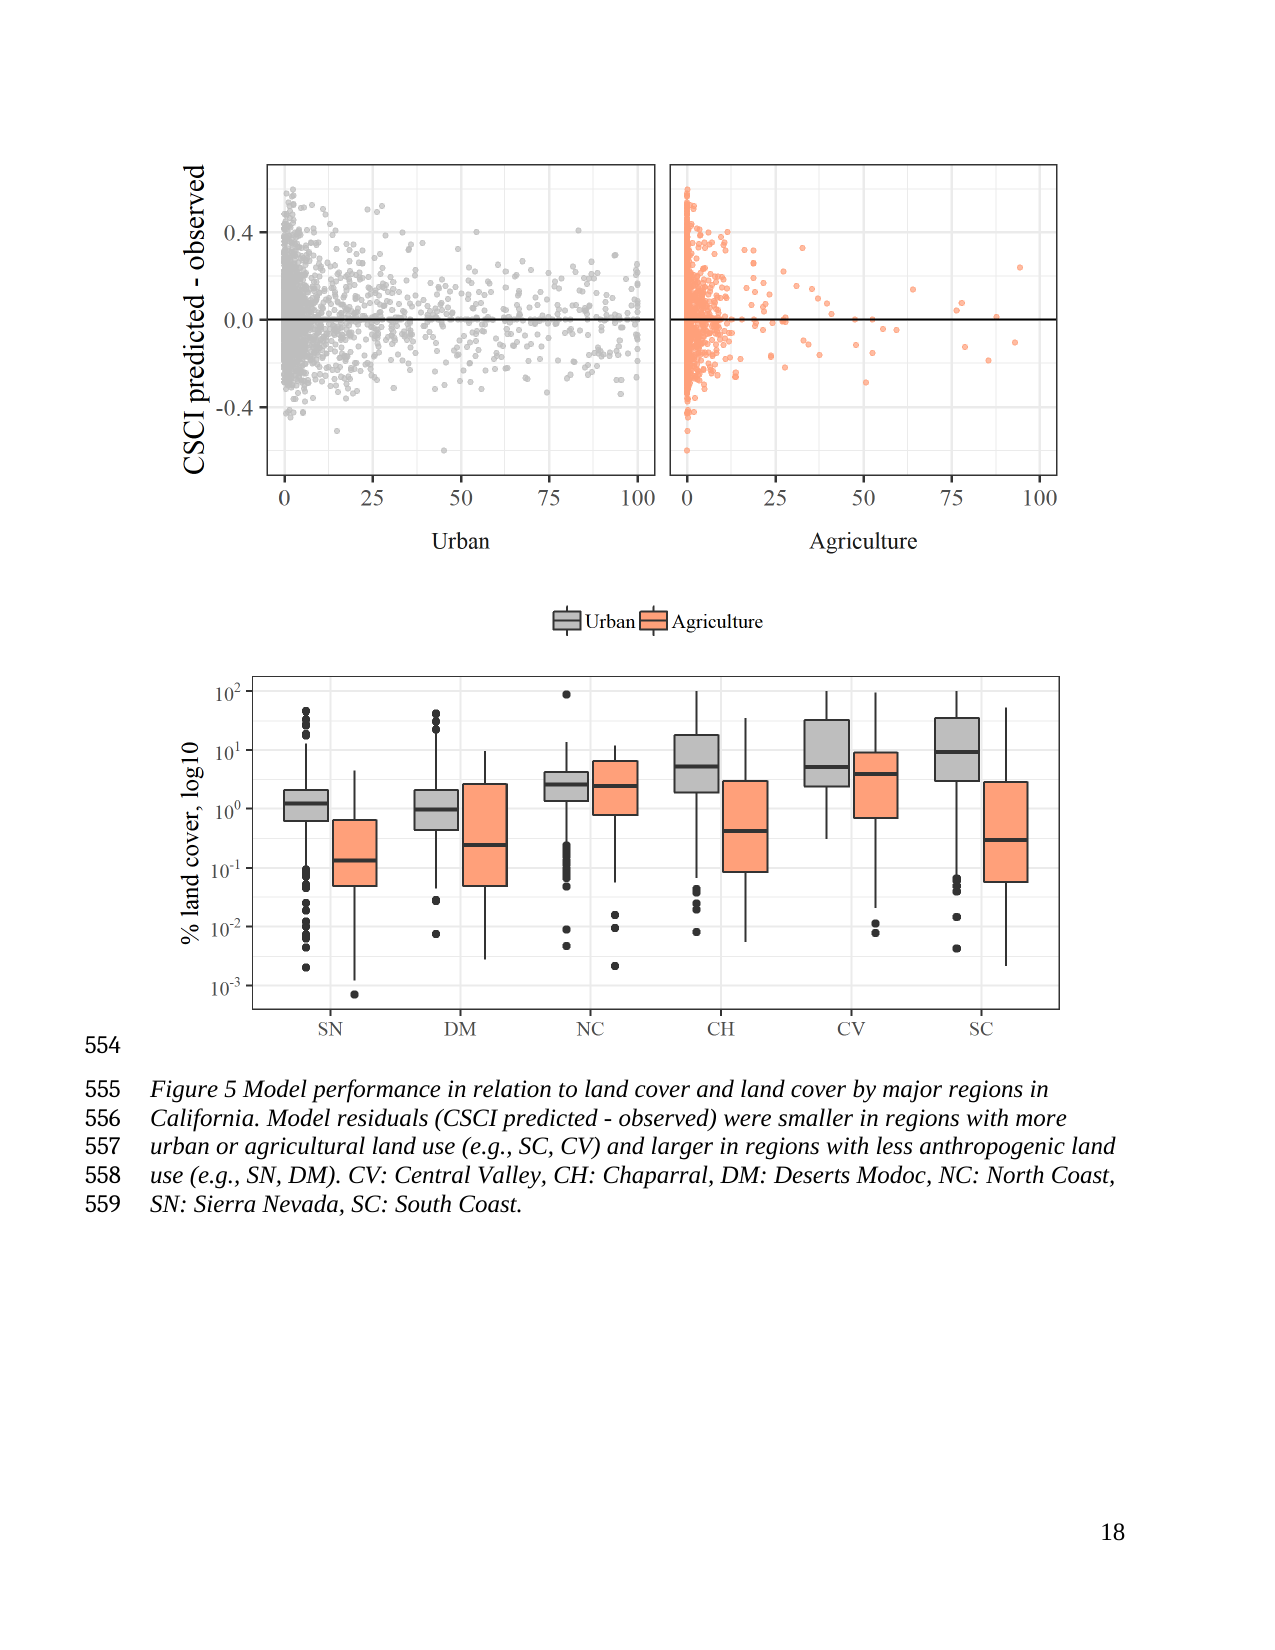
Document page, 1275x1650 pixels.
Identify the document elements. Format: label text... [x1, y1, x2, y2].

text Figure 5 Model performance in relation to land cover and land cover by major regions in California. Model residuals (CSCI predicted - observed) were smaller in regions with more urban or agricultural land use (e.g., SC, CV) and larger in regions with less anthropogenic land use (e.g., SN, DM). CV: Central Valley, CH: Chaparral, DM: Deserts Modoc, NC: North Coast, SN: Sierra Nevada, SC: South Coast. [150, 1074, 1125, 1218]
picture [168, 150, 1072, 1053]
